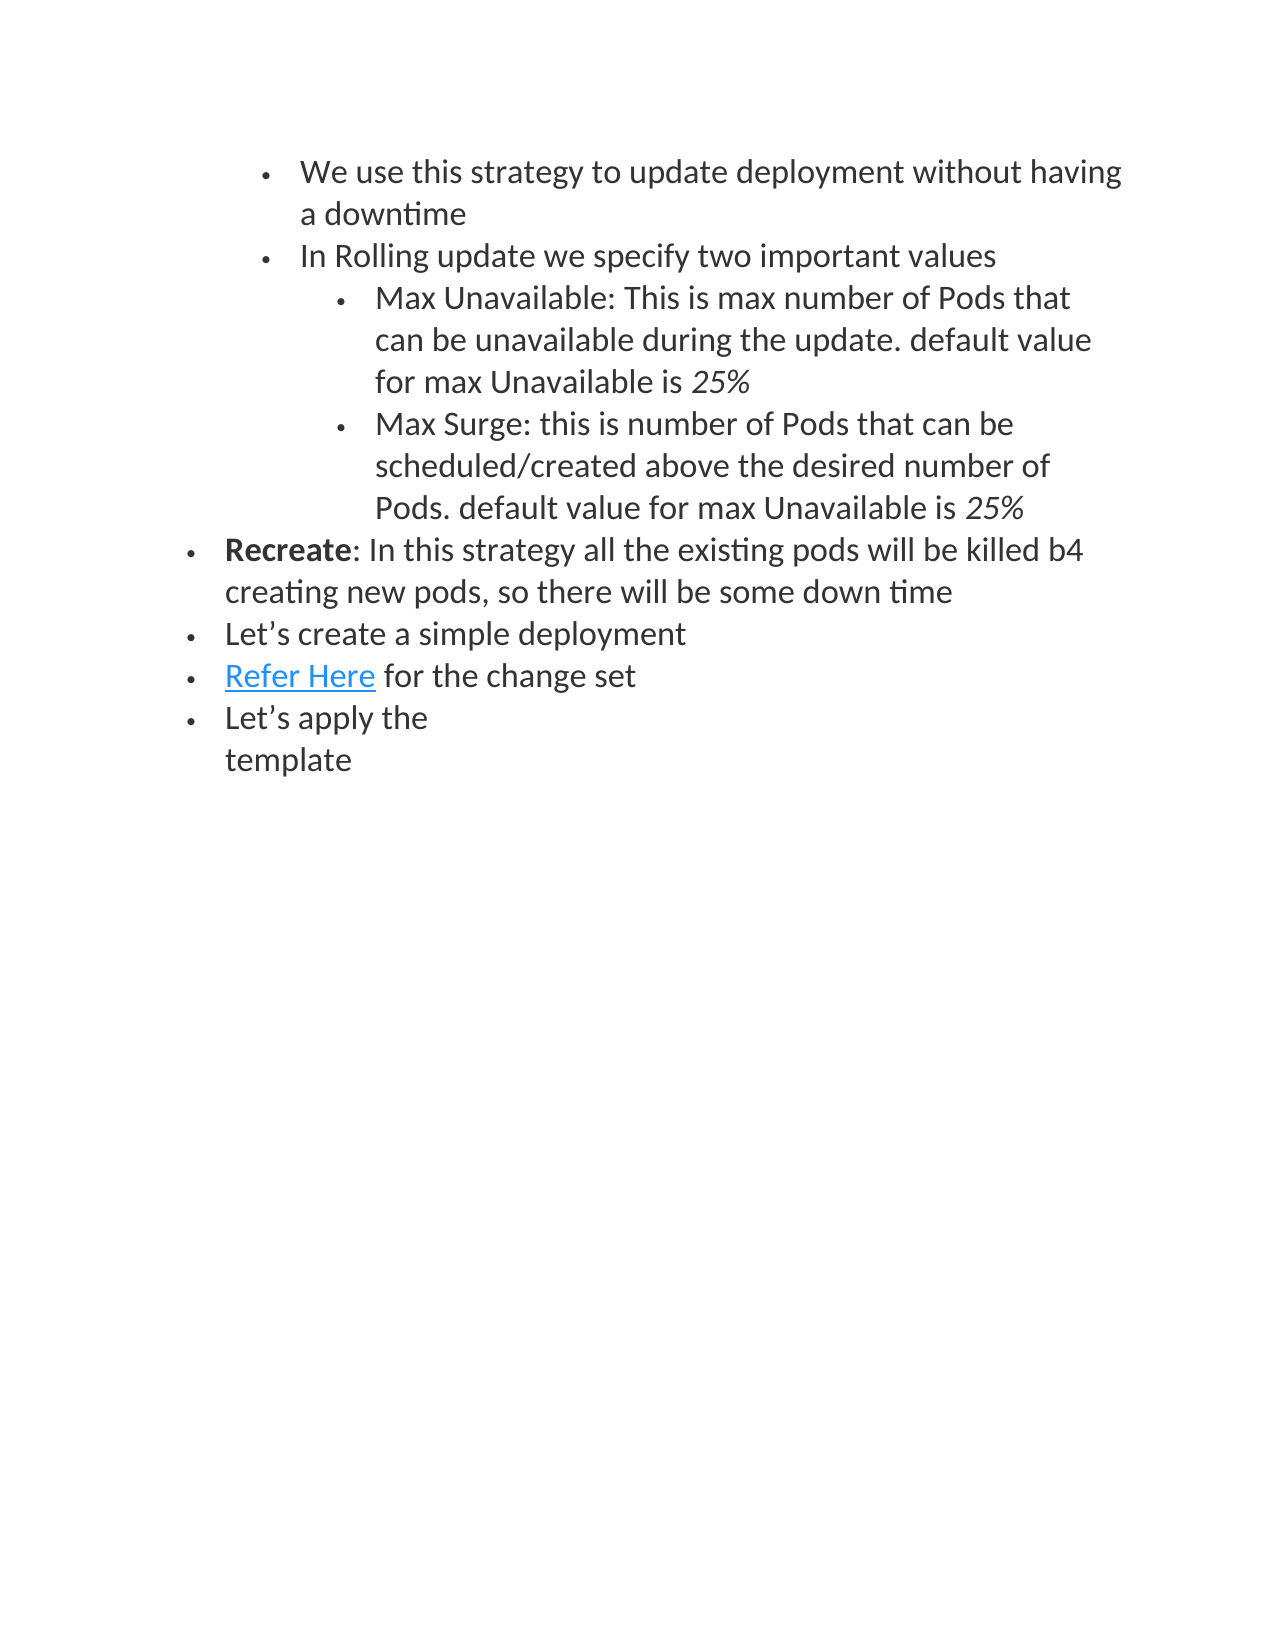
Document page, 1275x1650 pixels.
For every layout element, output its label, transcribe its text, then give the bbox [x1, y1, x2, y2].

list In Rolling update we specify two important values [262, 234, 1125, 276]
list Refer Here for the change set [187, 654, 1125, 696]
list Max Unavailable: This is max number of Pods that can be unavailable during the update. default value for max Unavailable is 25% [337, 276, 1125, 402]
list Let’s create a simple deployment [187, 612, 1125, 654]
list Recreate: In this strategy all the existing pods will be killed b4 creating new pods, so there will be some down time [187, 528, 1125, 612]
list Max Surge: this is number of Pods that can be scheduled/created above the desired number of Pods. default value for max Unavailable is 25% [337, 402, 1125, 528]
list We use this strategy to update deployment without having a downtime [262, 150, 1125, 234]
list Let’s apply the template [187, 696, 1125, 780]
